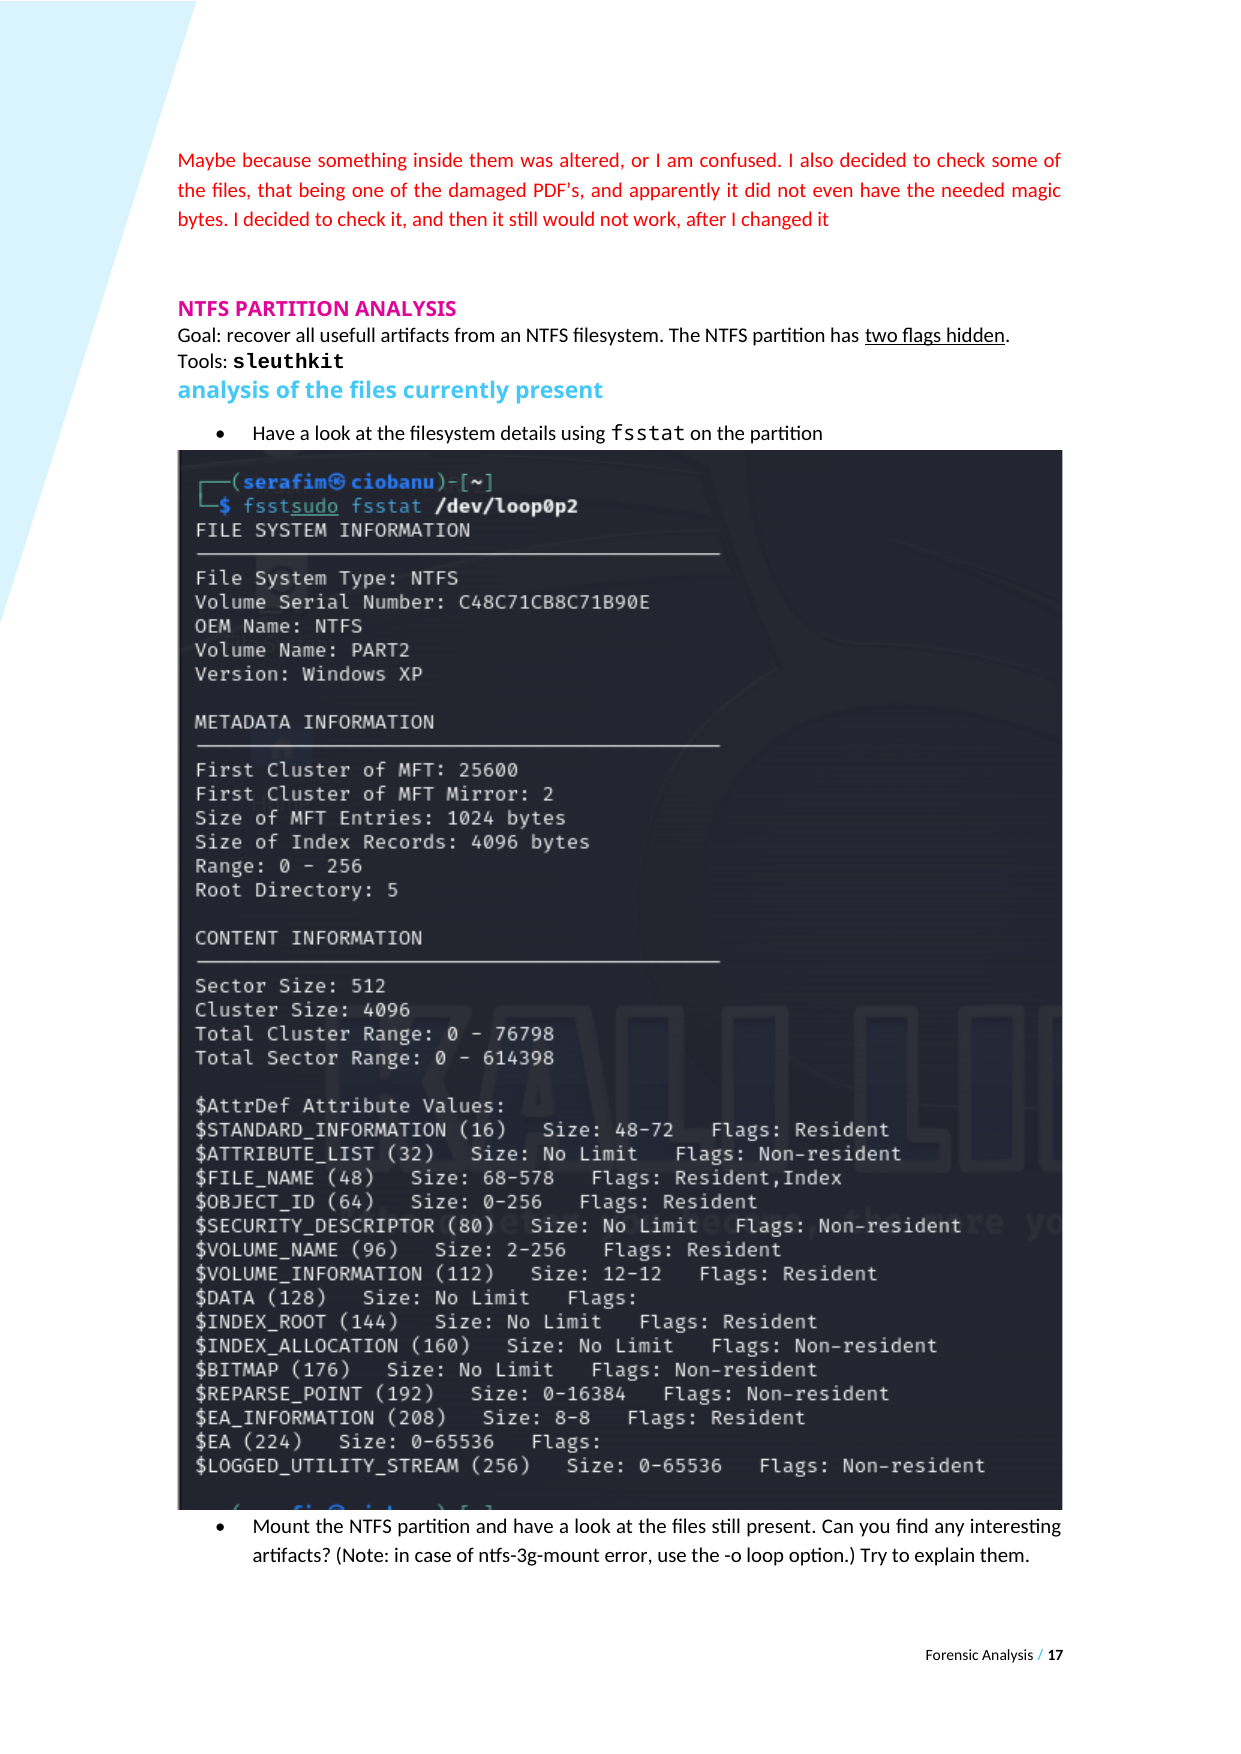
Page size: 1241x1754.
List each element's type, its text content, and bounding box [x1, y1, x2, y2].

list Mount the NTFS partition and have a look at the files still present. Can you find any interesting artifacts? (Note: in case of ntfs-3g-mount error, use the -o loop option.) Try to explain them. [215, 1513, 1063, 1568]
text Goal: recover all usefull artifacts from an NTFS filesystem. The NTFS partition has two flags hidden. [177, 322, 1063, 348]
subtitle analysis of the files currently present [177, 374, 1063, 406]
picture [0, 1, 1179, 1510]
text Tools: sleuthkit [177, 348, 1063, 374]
list Have a look at the filesystem details using fsstat on the partition [215, 418, 1063, 446]
subtitle NTFS PARTITION ANALYSIS [177, 294, 1063, 322]
text Maybe because something inside them was altered, or I am confused. I also decided to check some of the files, that being one of the damaged PDF’s, and apparently it did not even have the needed magic bytes. I decided to check it, and then it still would not work, after I changed it [177, 148, 1063, 231]
